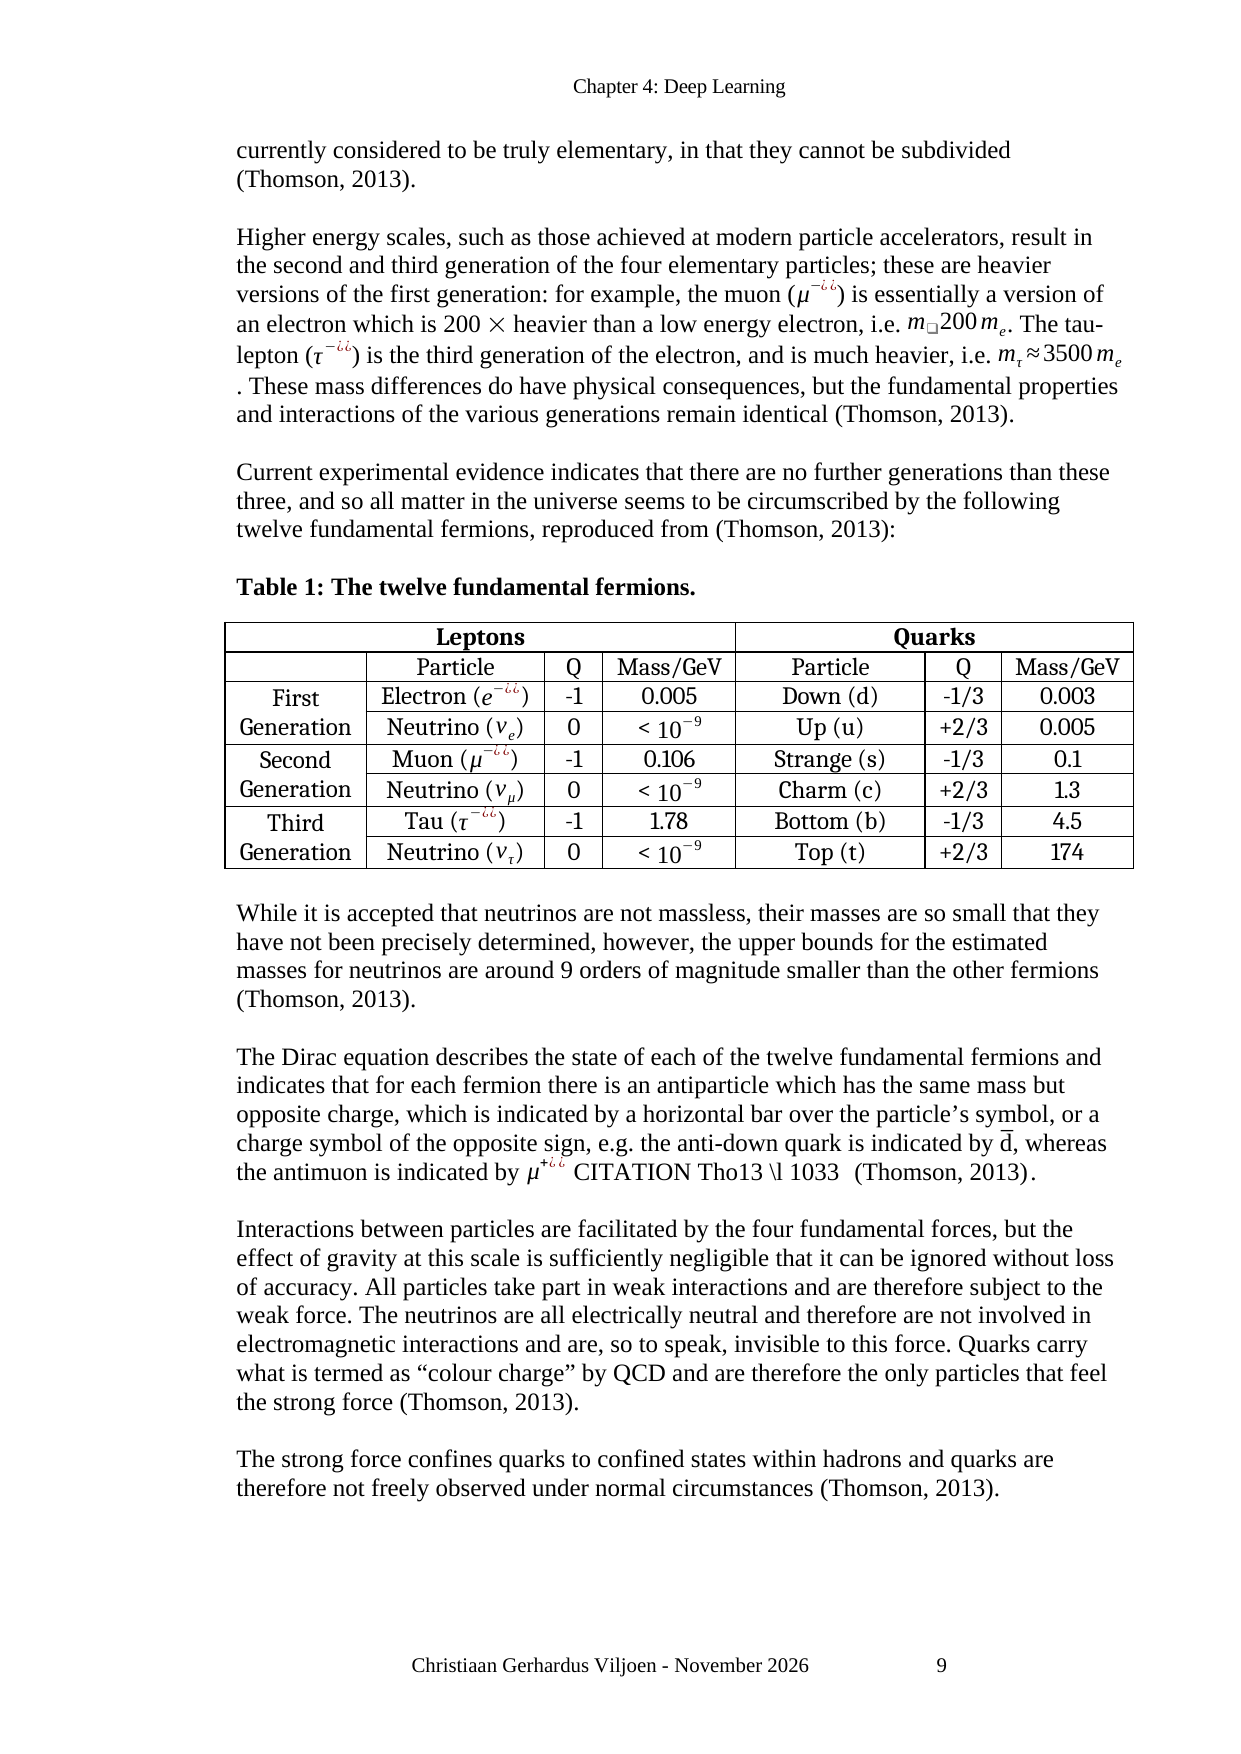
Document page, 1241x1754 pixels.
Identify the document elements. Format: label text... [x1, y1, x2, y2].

table_header Leptons [226, 623, 735, 651]
table_cell 0.005 [603, 682, 735, 711]
text Interactions between particles are facilitated by the four fundamental forces, but the effect of gravity at this scale is sufficiently negligible that it can be ignored without loss of accuracy. All particles take part in weak interactions and are therefore subject to the weak force. The neutrinos are all electrically neutral and therefore are not involved in electromagnetic interactions and are, so to speak, invisible to this force. Quarks carry what is termed as “colour charge” by QCD and are therefore the only particles that feel the strong force. [236, 1214, 1122, 1415]
table_cell 0.005 [1002, 712, 1133, 743]
table_cell Neutrino () [367, 774, 544, 806]
table_cell -1 [545, 807, 602, 836]
table_cell Muon () [367, 745, 544, 773]
table_cell Top (t) [736, 837, 924, 868]
table_cell +2/3 [926, 774, 1001, 806]
text Table 1: The twelve fundamental fermions. [236, 572, 1122, 601]
table_cell Strange (s) [736, 745, 924, 773]
table_cell Down (d) [736, 682, 924, 711]
table_cell Particle [367, 653, 544, 681]
text The strong force confines quarks to confined states within hadrons and quarks are therefore not freely observed under normal circumstances. [236, 1444, 1122, 1502]
table_cell 1.3 [1002, 774, 1133, 806]
table_cell +2/3 [926, 837, 1001, 868]
table_cell Bottom (b) [736, 807, 924, 836]
table_cell 0.003 [1002, 682, 1133, 711]
table_cell -1 [545, 682, 602, 711]
table_cell -1/3 [926, 682, 1001, 711]
table_cell -1/3 [926, 807, 1001, 836]
table_cell First Generation [226, 682, 366, 743]
table_cell Charm (c) [736, 774, 924, 806]
text Current experimental evidence indicates that there are no further generations than these three, and so all matter in the universe seems to be circumscribed by the following twelve fundamental fermions, reproduced from : [236, 457, 1122, 543]
table_cell 1.78 [603, 807, 735, 836]
table_cell Mass/GeV [1002, 653, 1133, 681]
table_cell +2/3 [926, 712, 1001, 743]
table_cell [226, 653, 366, 681]
table_cell Up (u) [736, 712, 924, 743]
table_cell 4.5 [1002, 807, 1133, 836]
table_cell Third Generation [226, 807, 366, 868]
table_cell 0 [545, 774, 602, 806]
table_cell Mass/GeV [603, 653, 735, 681]
table_cell -1 [545, 745, 602, 773]
table_cell -1/3 [926, 745, 1001, 773]
table_cell < [603, 774, 735, 806]
table_cell < [603, 712, 735, 743]
table_cell 0 [545, 837, 602, 868]
table_cell Second Generation [226, 745, 366, 806]
table_cell Particle [736, 653, 924, 681]
table_cell Neutrino () [367, 837, 544, 868]
text Higher energy scales, such as those achieved at modern particle accelerators, result in the second and third generation of the four elementary particles; these are heavier versions of the first generation: for example, the muon () is essentially a version of an electron which is 200 heavier than a low energy electron, i.e. . The tau-lepton () is the third generation of the electron, and is much heavier, i.e. . These mass differences do have physical consequences, but the fundamental properties and interactions of the various generations remain identical . [236, 222, 1122, 428]
table_cell 0.1 [1002, 745, 1133, 773]
table_cell Electron () [367, 682, 544, 711]
table_cell Tau () [367, 807, 544, 836]
table_cell < [603, 837, 735, 868]
table_header Quarks [736, 623, 1133, 651]
table_cell 174 [1002, 837, 1133, 868]
table_cell Neutrino () [367, 712, 544, 743]
table_cell Q [926, 653, 1001, 681]
table_cell Q [545, 653, 602, 681]
text The Dirac equation describes the state of each of the twelve fundamental fermions and indicates that for each fermion there is an antiparticle which has the same mass but opposite charge, which is indicated by a horizontal bar over the particle’s symbol, or a charge symbol of the opposite sign, e.g. the anti-down quark is indicated by d̅, whereas the antimuon is indicated by . [236, 1042, 1122, 1185]
text While it is accepted that neutrinos are not massless, their masses are so small that they have not been precisely determined, however, the upper bounds for the estimated masses for neutrinos are around 9 orders of magnitude smaller than the other fermions . [236, 898, 1122, 1013]
table_cell 0 [545, 712, 602, 743]
table_cell 0.106 [603, 745, 735, 773]
